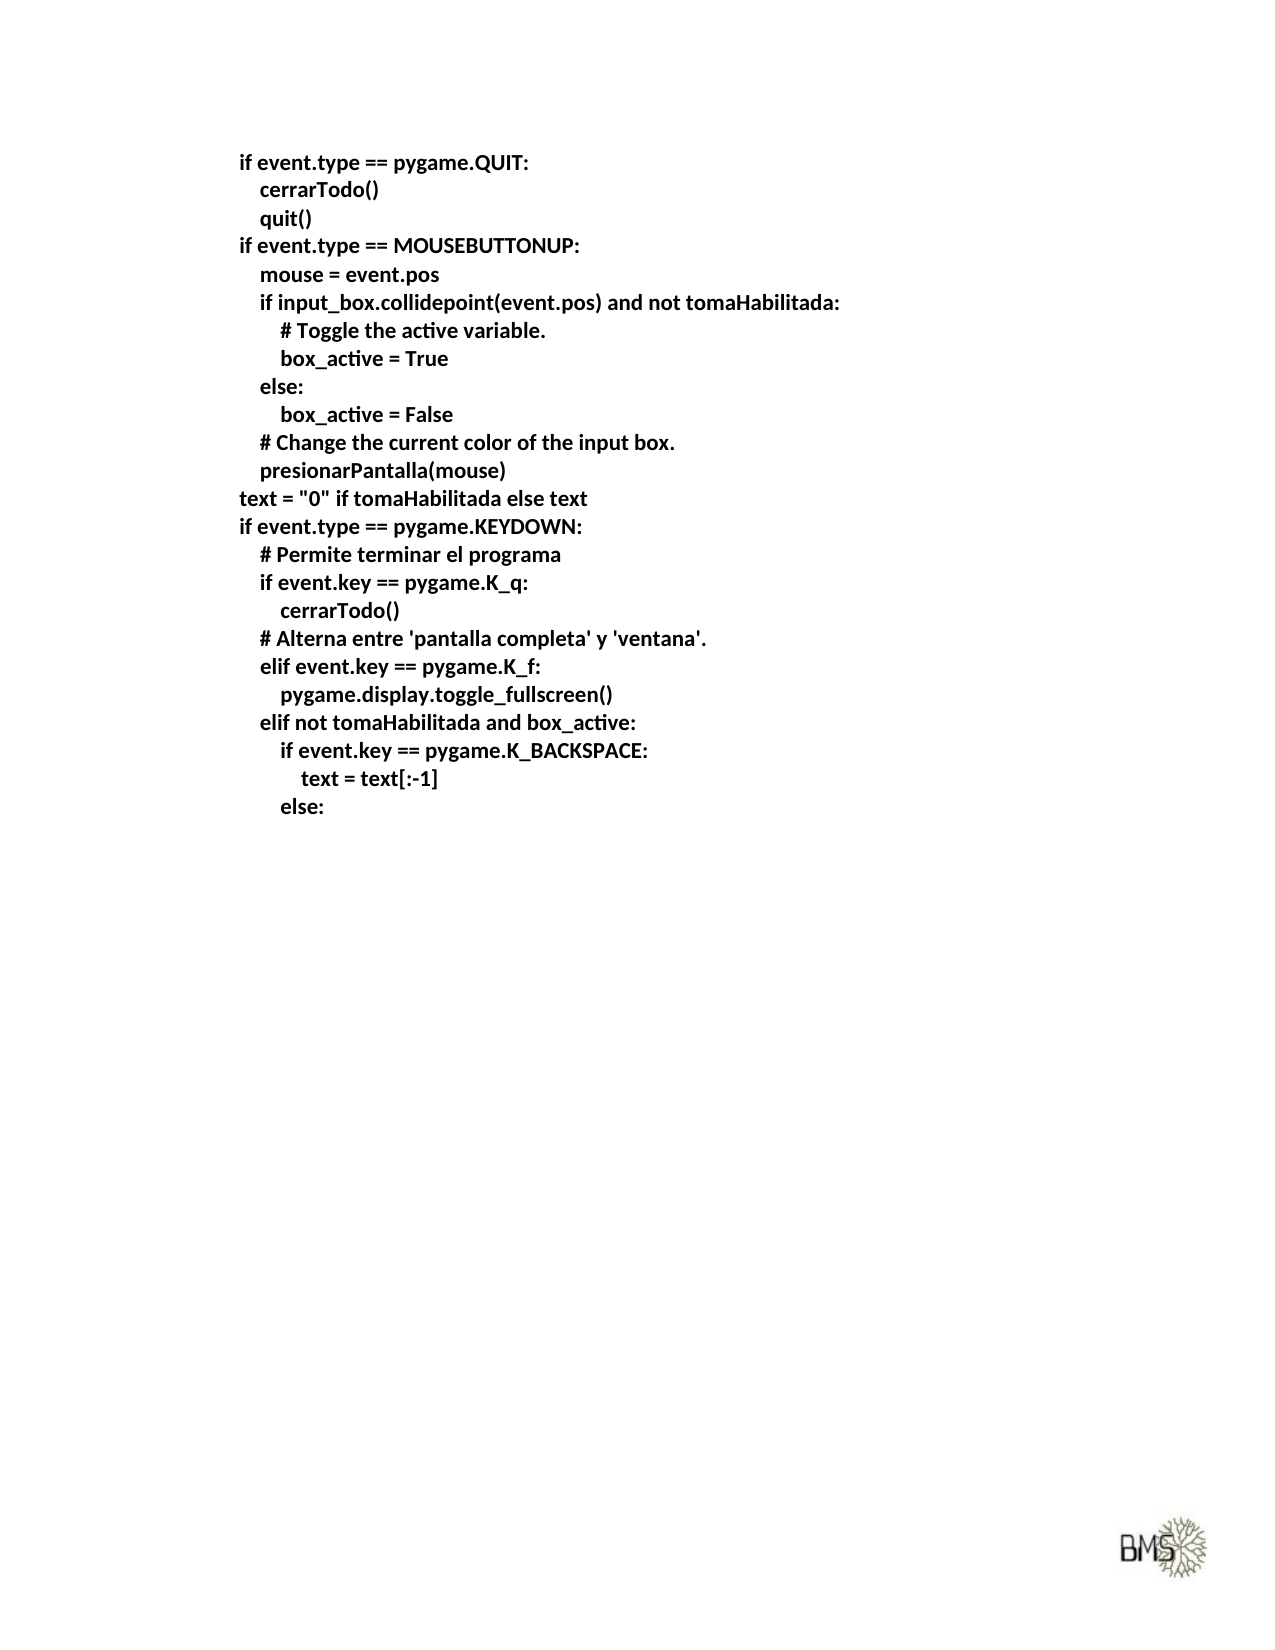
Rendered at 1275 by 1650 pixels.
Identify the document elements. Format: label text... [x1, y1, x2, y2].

text cerrarTodo() [177, 176, 1098, 204]
text box_active = False [177, 400, 1098, 428]
text else: [177, 792, 1098, 820]
text text = "0" if tomaHabilitada else text [177, 484, 1098, 512]
text # Toggle the active variable. [177, 316, 1098, 344]
text # Alterna entre 'pantalla completa' y 'ventana'. [177, 624, 1098, 652]
text cerrarTodo() [177, 596, 1098, 624]
text if event.type == pygame.KEYDOWN: [177, 512, 1098, 540]
text if input_box.collidepoint(event.pos) and not tomaHabilitada: [177, 288, 1098, 316]
text quit() [177, 204, 1098, 232]
text # Change the current color of the input box. [177, 428, 1098, 456]
text if event.type == MOUSEBUTTONUP: [177, 232, 1098, 260]
text presionarPantalla(mouse) [177, 456, 1098, 484]
text elif event.key == pygame.K_f: [177, 652, 1098, 680]
text pygame.display.toggle_fullscreen() [177, 680, 1098, 708]
text if event.key == pygame.K_q: [177, 568, 1098, 596]
text elif not tomaHabilitada and box_active: [177, 708, 1098, 736]
picture [1116, 1502, 1207, 1593]
text text = text[:-1] [177, 764, 1098, 792]
text mouse = event.pos [177, 260, 1098, 288]
text box_active = True [177, 344, 1098, 372]
text # Permite terminar el programa [177, 540, 1098, 568]
text else: [177, 372, 1098, 400]
text if event.key == pygame.K_BACKSPACE: [177, 736, 1098, 764]
text if event.type == pygame.QUIT: [177, 148, 1098, 176]
